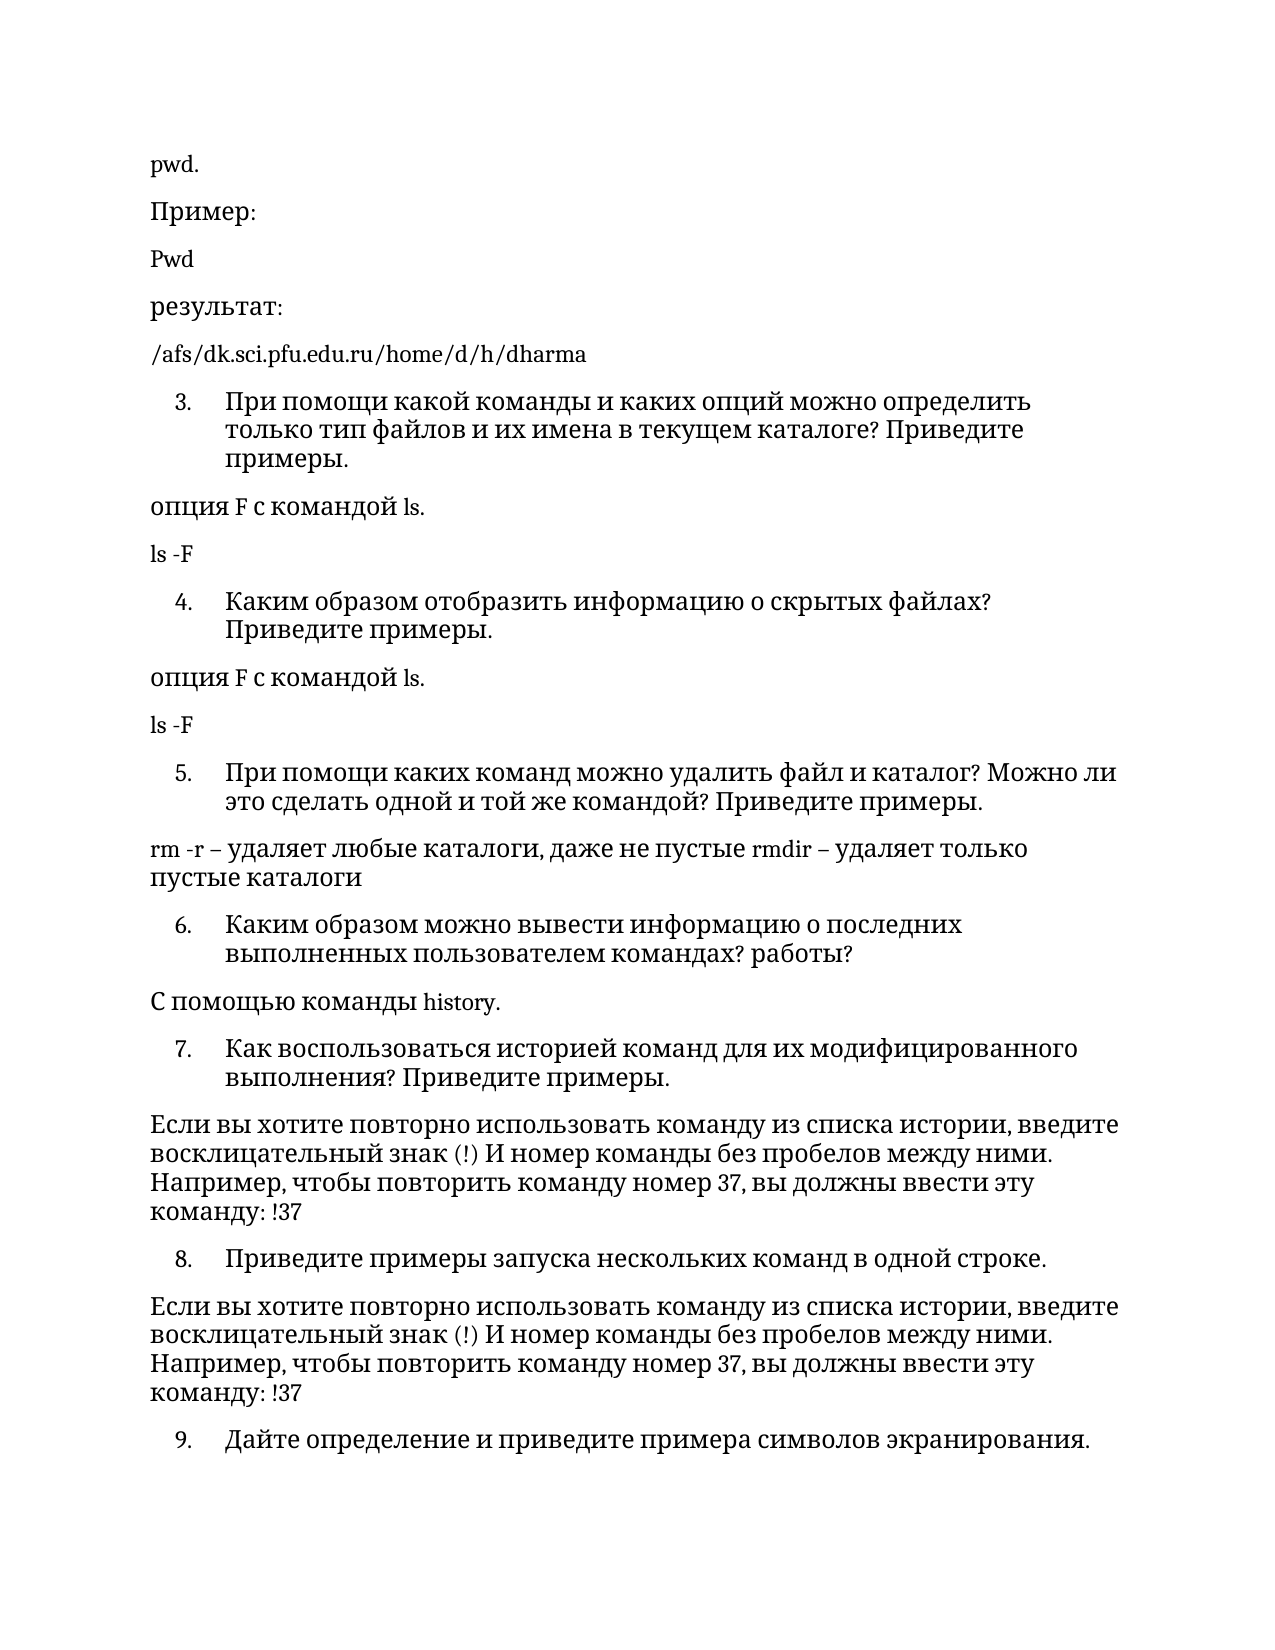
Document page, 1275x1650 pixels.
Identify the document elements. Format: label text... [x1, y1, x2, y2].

text опция F с командой ls. [150, 492, 1125, 521]
list Приведите примеры запуска нескольких команд в одной строке. [175, 1245, 1125, 1274]
text ls -F [150, 540, 1125, 569]
text Pwd [150, 245, 1125, 274]
text /afs/dk.sci.pfu.edu.ru/home/d/h/dharma [150, 340, 1125, 369]
text Если вы хотите повторно использовать команду из списка истории, введите восклицательный знак (!) И номер команды без пробелов между ними. Например, чтобы повторить команду номер 37, вы должны ввести эту команду: !37 [150, 1292, 1125, 1407]
list При помощи какой команды и каких опций можно определить только тип файлов и их имена в текущем каталоге? Приведите примеры. [175, 387, 1125, 474]
list Каким образом отобразить информацию о скрытых файлах? Приведите примеры. [175, 587, 1125, 645]
text результат: [150, 292, 1125, 321]
text С помощью команды history. [150, 987, 1125, 1016]
text pwd. [150, 150, 1125, 179]
list Каким образом можно вывести информацию о последних выполненных пользователем командах? работы? [175, 911, 1125, 969]
list Дайте определение и приведите примера символов экранирования. [175, 1426, 1125, 1455]
text ls -F [150, 711, 1125, 740]
text rm -r – удаляет любые каталоги, даже не пустые rmdir – удаляет только пустые каталоги [150, 835, 1125, 892]
list Как воспользоваться историей команд для их модифицированного выполнения? Приведите примеры. [175, 1035, 1125, 1092]
text Если вы хотите повторно использовать команду из списка истории, введите восклицательный знак (!) И номер команды без пробелов между ними. Например, чтобы повторить команду номер 37, вы должны ввести эту команду: !37 [150, 1111, 1125, 1226]
text опция F с командой ls. [150, 664, 1125, 692]
text Пример: [150, 197, 1125, 226]
list При помощи каких команд можно удалить файл и каталог? Можно ли это сделать одной и той же командой? Приведите примеры. [175, 759, 1125, 816]
